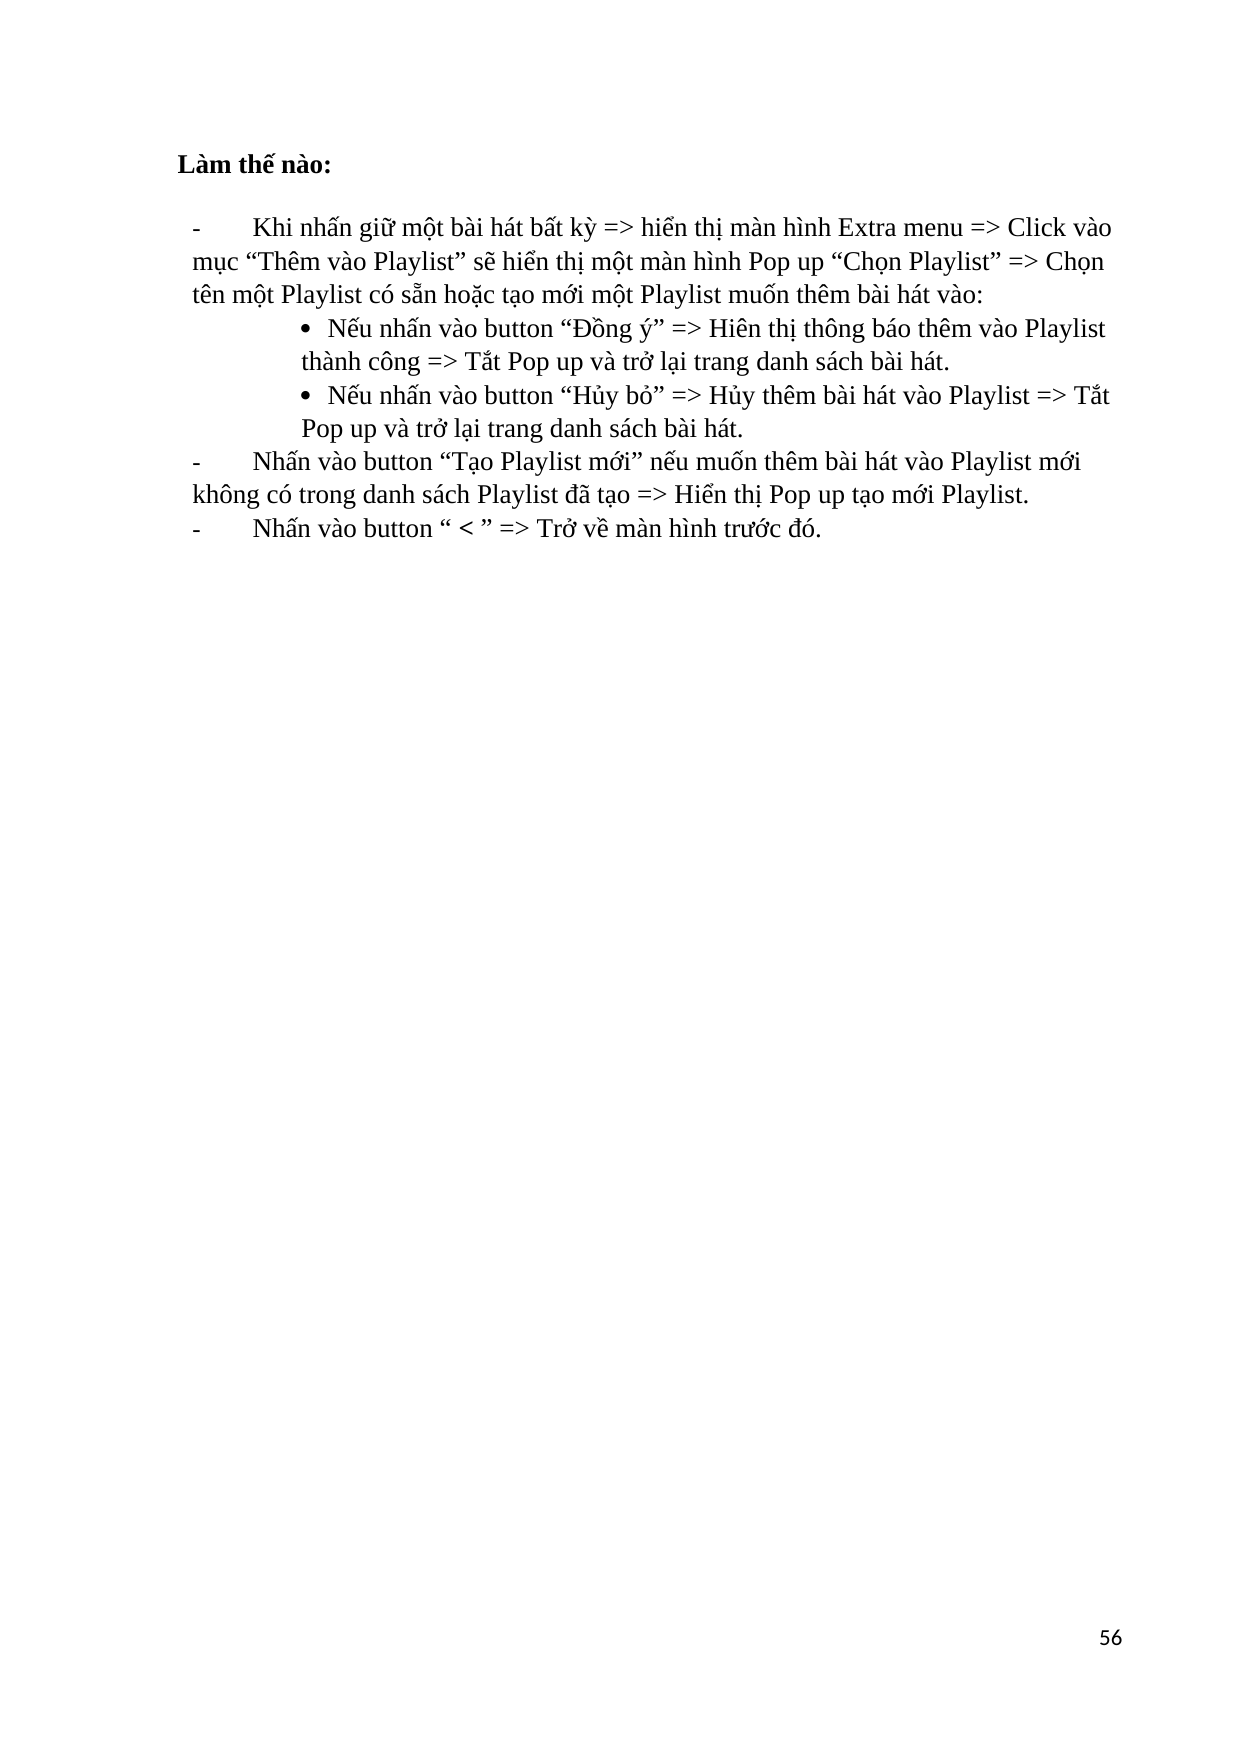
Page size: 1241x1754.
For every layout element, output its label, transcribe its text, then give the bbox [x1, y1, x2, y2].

list Khi nhấn giữ một bài hát bất kỳ => hiển thị màn hình Extra menu => Click vào mục “Thêm vào Playlist” sẽ hiển thị một màn hình Pop up “Chọn Playlist” => Chọn tên một Playlist có sẵn hoặc tạo mới một Playlist muốn thêm bài hát vào: [192, 211, 1122, 309]
list Nếu nhấn vào button “Đồng ý” => Hiên thị thông báo thêm vào Playlist thành công => Tắt Pop up và trở lại trang danh sách bài hát. [301, 312, 1122, 376]
list Nếu nhấn vào button “Hủy bỏ” => Hủy thêm bài hát vào Playlist => Tắt Pop up và trở lại trang danh sách bài hát. [301, 379, 1122, 443]
text Làm thế nào: [177, 148, 1122, 179]
list Nhấn vào button “ < ” => Trở về màn hình trước đó. [192, 512, 1122, 543]
list Nhấn vào button “Tạo Playlist mới” nếu muốn thêm bài hát vào Playlist mới không có trong danh sách Playlist đã tạo => Hiển thị Pop up tạo mới Playlist. [192, 444, 1122, 509]
